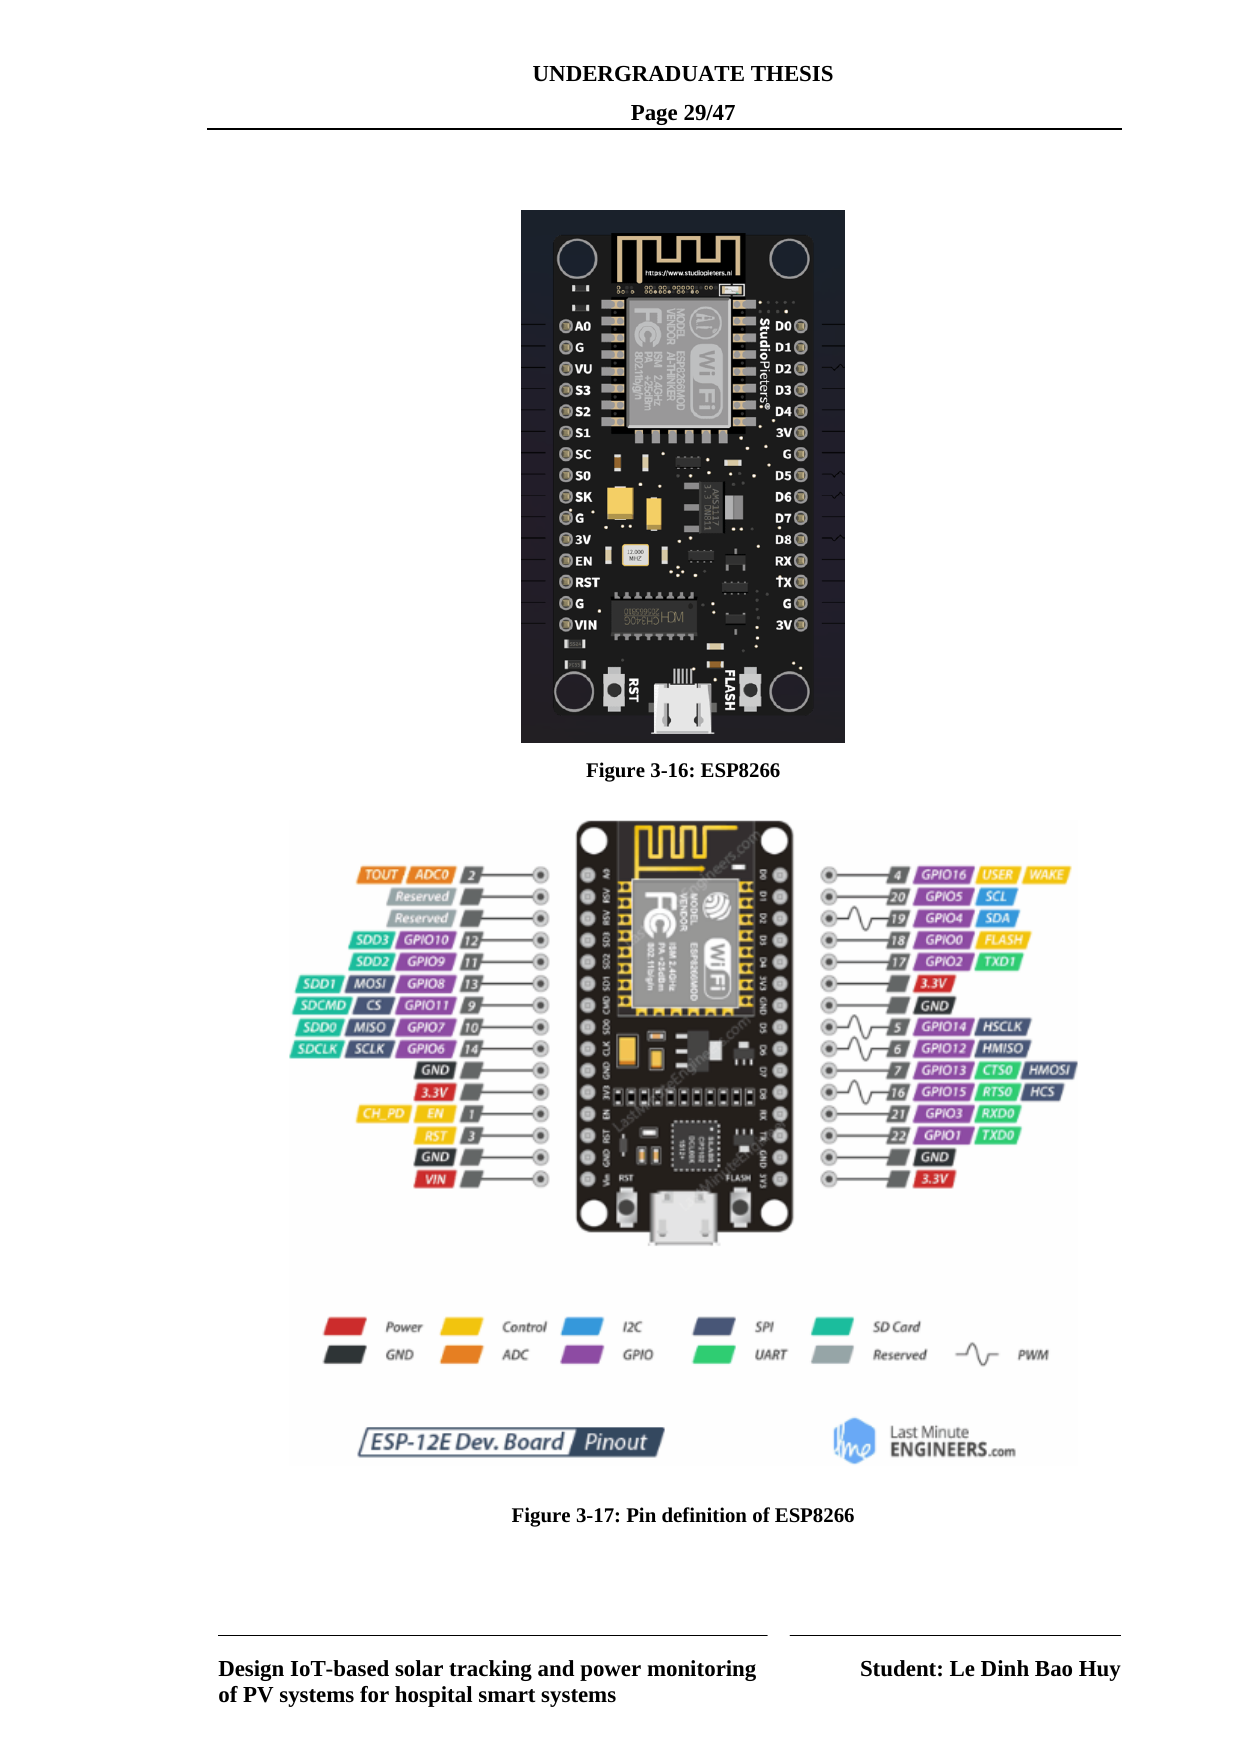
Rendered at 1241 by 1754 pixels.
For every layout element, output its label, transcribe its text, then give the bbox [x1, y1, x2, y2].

picture [521, 210, 845, 743]
picture [261, 794, 1105, 1488]
